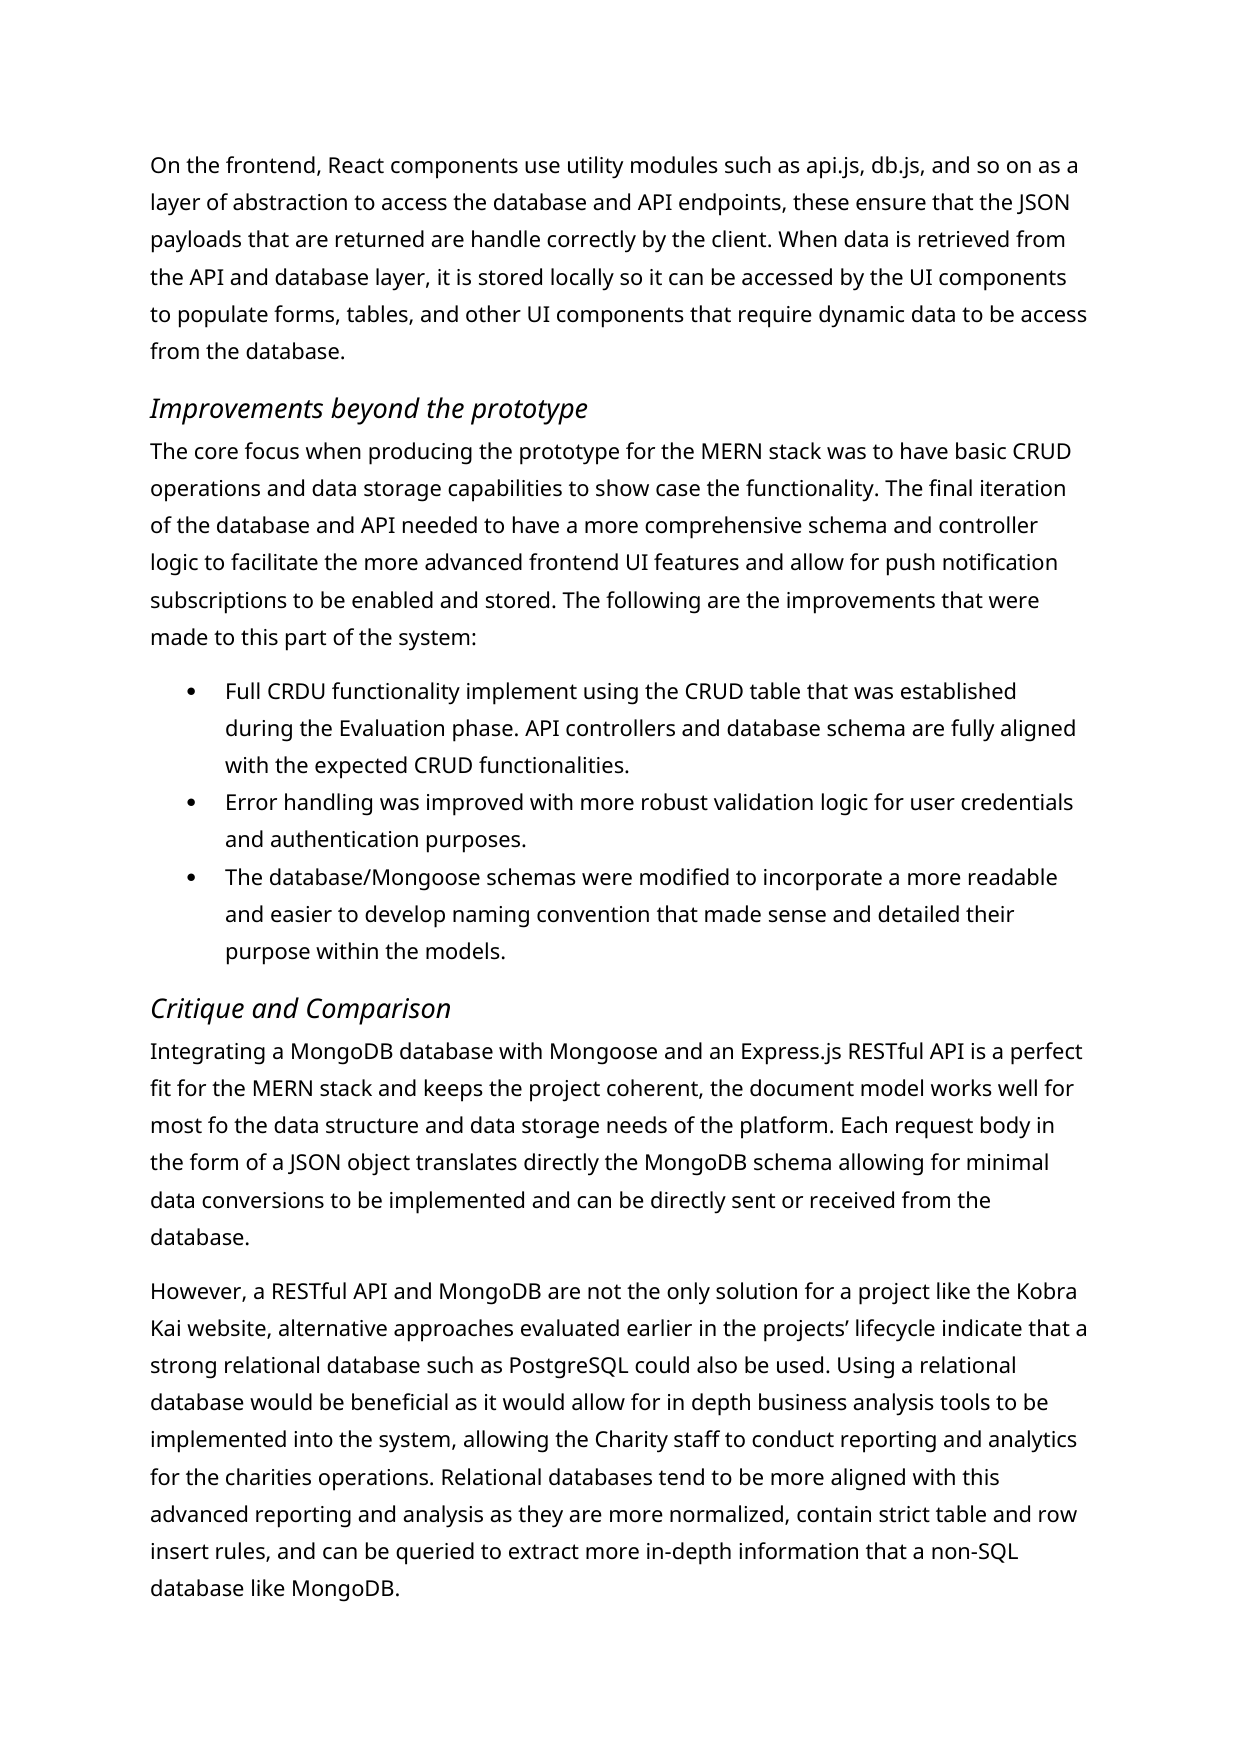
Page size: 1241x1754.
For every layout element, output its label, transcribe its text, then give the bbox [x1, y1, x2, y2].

list Error handling was improved with more robust validation logic for user credentials and authentication purposes. [187, 787, 1090, 854]
text However, a RESTful API and MongoDB are not the only solution for a project like the Kobra Kai website, alternative approaches evaluated earlier in the projects’ lifecycle indicate that a strong relational database such as PostgreSQL could also be used. Using a relational database would be beneficial as it would allow for in depth business analysis tools to be implemented into the system, allowing the Charity staff to conduct reporting and analytics for the charities operations. Relational databases tend to be more aligned with this advanced reporting and analysis as they are more normalized, contain strict table and row insert rules, and can be queried to extract more in-depth information that a non-SQL database like MongoDB. [150, 1276, 1090, 1603]
text On the frontend, React components use utility modules such as api.js, db.js, and so on as a layer of abstraction to access the database and API endpoints, these ensure that the JSON payloads that are returned are handle correctly by the client. When data is retrieved from the API and database layer, it is stored locally so it can be accessed by the UI components to populate forms, tables, and other UI components that require dynamic data to be access from the database. [150, 150, 1090, 366]
subtitle Critique and Comparison [150, 990, 1090, 1027]
list Full CRDU functionality implement using the CRUD table that was established during the Evaluation phase. API controllers and database schema are fully aligned with the expected CRUD functionalities. [187, 676, 1090, 780]
subtitle Improvements beyond the prototype [150, 390, 1090, 427]
list The database/Mongoose schemas were modified to incorporate a more readable and easier to develop naming convention that made sense and detailed their purpose within the models. [187, 862, 1090, 966]
text Integrating a MongoDB database with Mongoose and an Express.js RESTful API is a perfect fit for the MERN stack and keeps the project coherent, the document model works well for most fo the data structure and data storage needs of the platform. Each request body in the form of a JSON object translates directly the MongoDB schema allowing for minimal data conversions to be implemented and can be directly sent or received from the database. [150, 1036, 1090, 1252]
text The core focus when producing the prototype for the MERN stack was to have basic CRUD operations and data storage capabilities to show case the functionality. The final iteration of the database and API needed to have a more comprehensive schema and controller logic to facilitate the more advanced frontend UI features and allow for push notification subscriptions to be enabled and stored. The following are the improvements that were made to this part of the system: [150, 436, 1090, 652]
